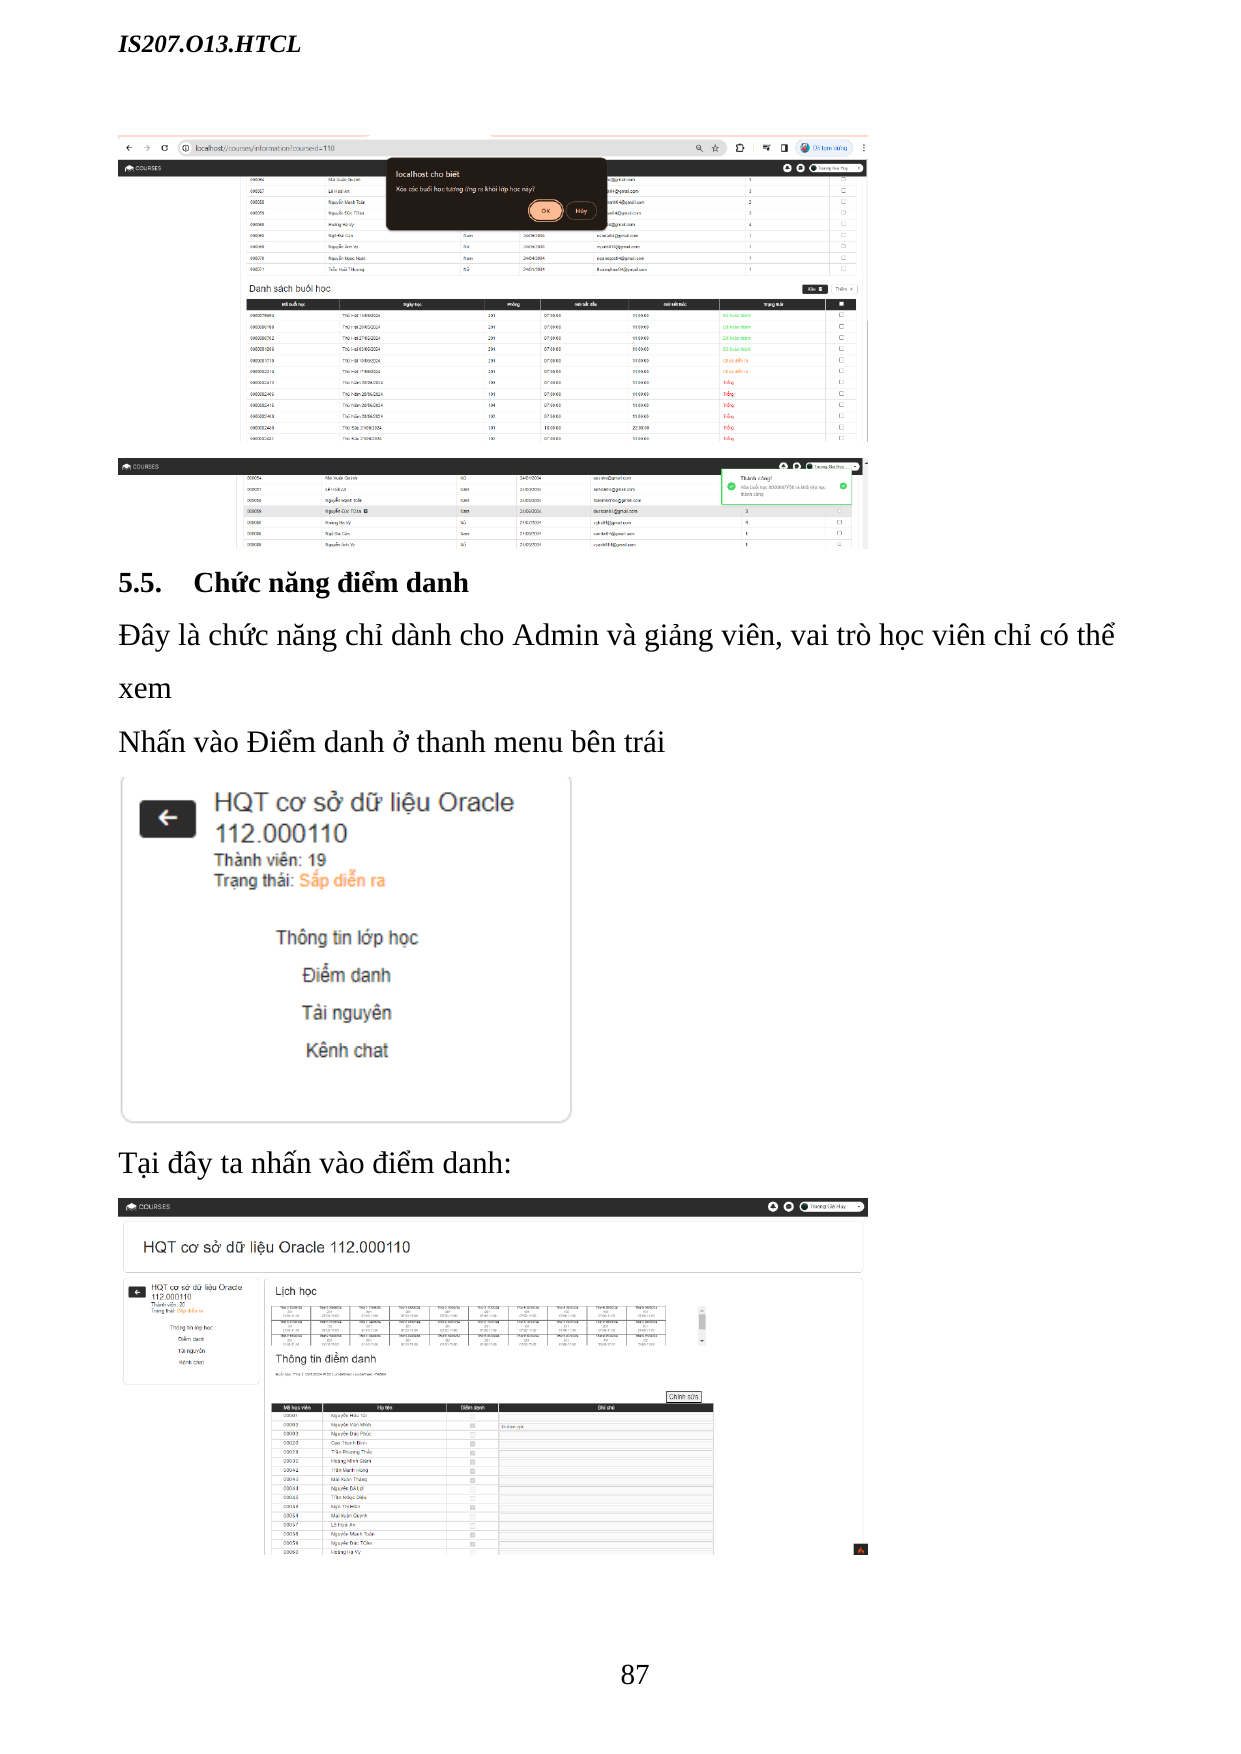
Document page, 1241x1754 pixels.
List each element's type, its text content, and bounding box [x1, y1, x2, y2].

picture [118, 777, 583, 1128]
picture [118, 135, 868, 442]
picture [118, 458, 868, 549]
text Nhấn vào Điểm danh ở thanh menu bên trái [118, 724, 1152, 759]
subtitle Chức năng điểm danh [118, 566, 1152, 599]
text Đây là chức năng chỉ dành cho Admin và giảng viên, vai trò học viên chỉ có thể xem [118, 616, 1152, 706]
text Tại đây ta nhấn vào điểm danh: [118, 1144, 1152, 1180]
picture [118, 1198, 868, 1555]
